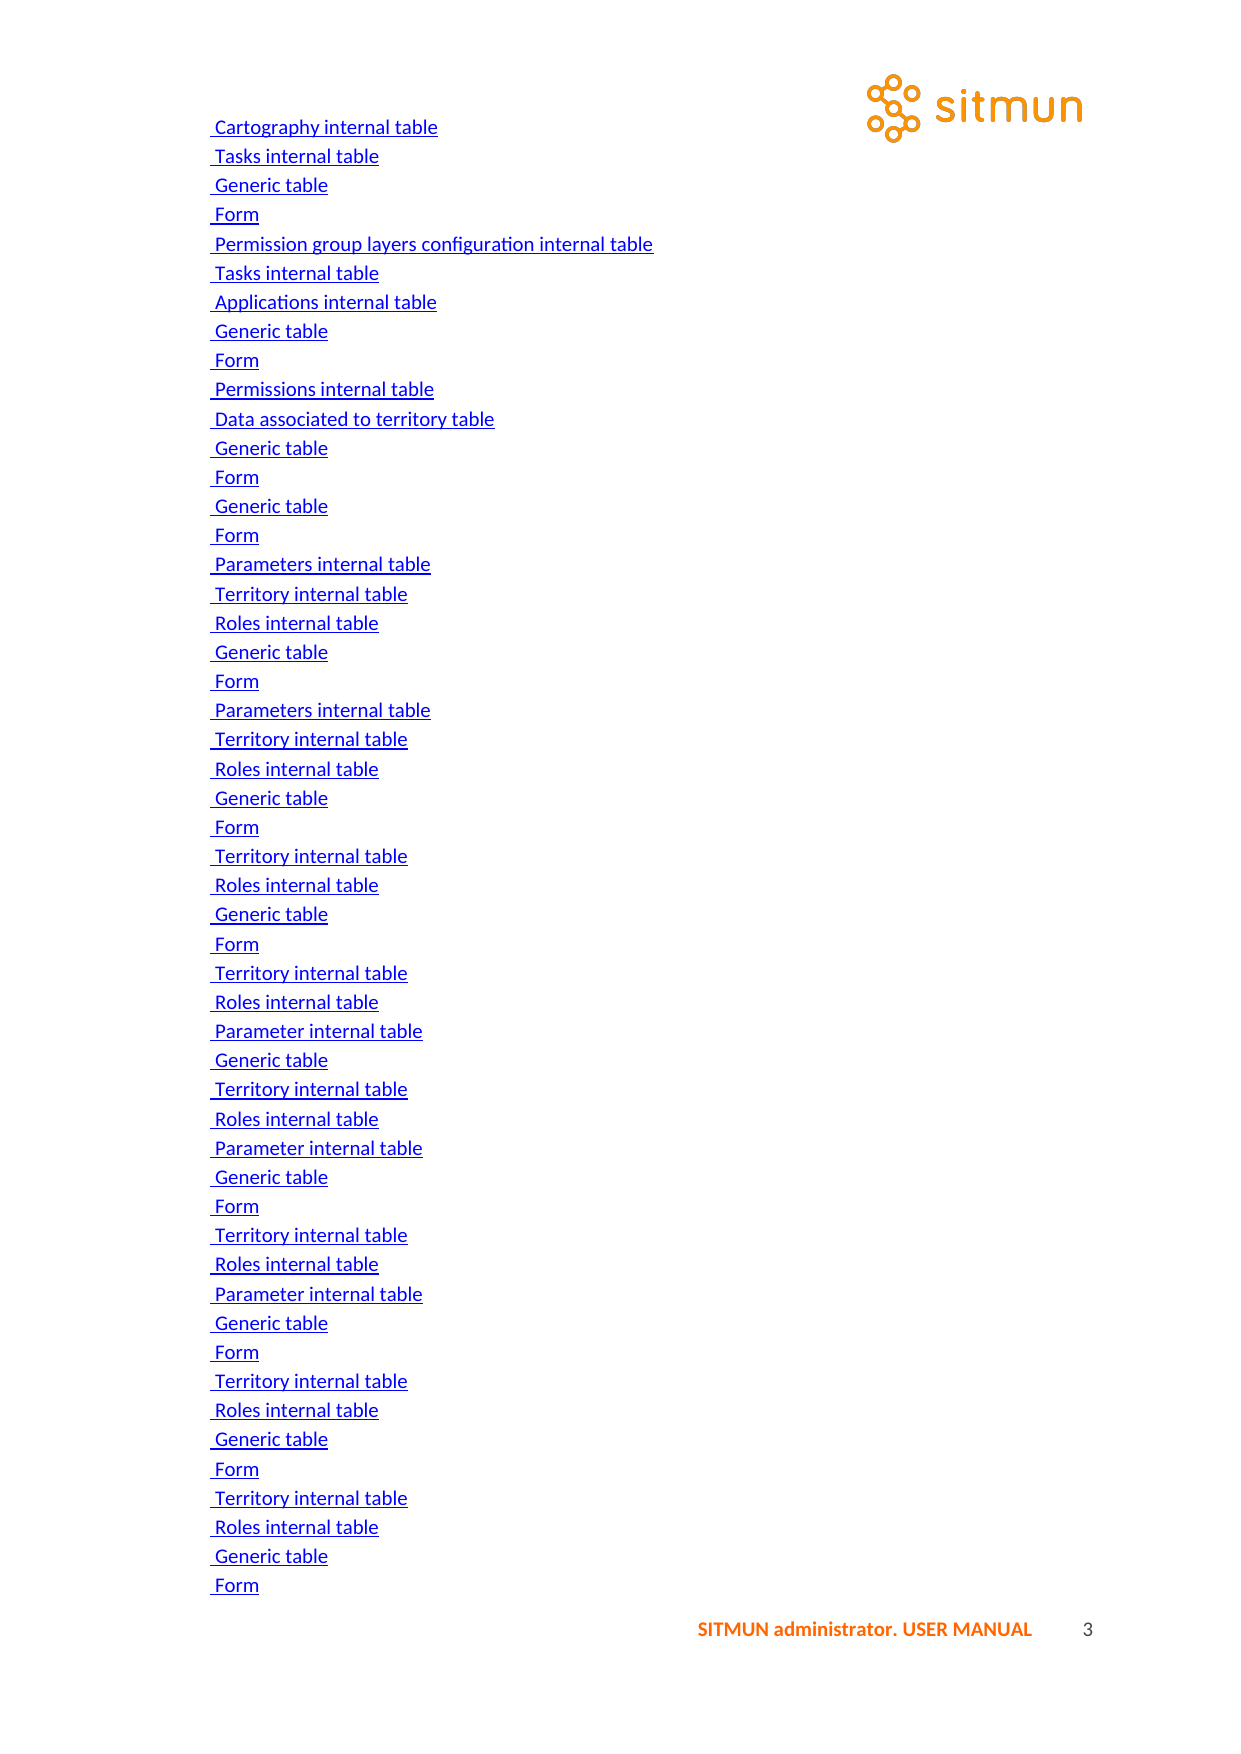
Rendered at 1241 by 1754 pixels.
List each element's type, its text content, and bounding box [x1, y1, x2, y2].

text 2.2.18.2. Form 56 [210, 1456, 1093, 1481]
text 2.2.13.2. Form 46 [210, 814, 1093, 839]
text 2.2.8.2. Form 34 [210, 202, 1093, 227]
text 2.2.11.2. Form 40 [210, 522, 1093, 548]
text 2.2.16.1. Generic table 52 [210, 1164, 1093, 1189]
text 2.2.17.2. Form 55 [210, 1339, 1093, 1364]
text 2.2.17.4. Roles internal table 55 [210, 1397, 1093, 1423]
text 2.2.16.2. Form 52 [210, 1193, 1093, 1219]
text 2.2.11.5. Roles internal table 42 [210, 610, 1093, 635]
text 2.2.12.5. Roles internal table 45 [210, 756, 1093, 781]
text 2.2.9.2. Form 36 [210, 347, 1093, 373]
text 2.2.16.3. Territory internal table 53 [210, 1222, 1093, 1248]
text 2.2.12.1. Generic table 43 [210, 639, 1093, 664]
text 2.2.14.2. Form 47 [210, 931, 1093, 956]
text 2.2.11.3. Parameters internal table 41 [210, 552, 1093, 577]
text 2.2.12.4. Territory internal table 44 [210, 727, 1093, 752]
text 2.2.9.4. Data associated to territory table 38 [210, 406, 1093, 431]
text 2.2.14.3. Territory internal table 48 [210, 960, 1093, 985]
text 2.2.13.3. Territory internal table 46 [210, 843, 1093, 869]
text 2.2.18.1. Generic table 56 [210, 1427, 1093, 1452]
picture [854, 139, 1093, 143]
text 2.2.8.4. Tasks internal table 35 [210, 260, 1093, 285]
text 2.2.11.4. Territory internal table 42 [210, 581, 1093, 606]
text 2.2.9.1. Generic table 36 [210, 318, 1093, 344]
text 2.2.7.7. Cartography internal table 33 [210, 114, 1093, 139]
text 2.2.9.3. Permissions internal table 37 [210, 377, 1093, 402]
text 2.2.18.3. Territory internal table 56 [210, 1485, 1093, 1510]
text 2.2.18.4. Roles internal table 57 [210, 1514, 1093, 1539]
text 2.2.12.3. Parameters internal table 44 [210, 697, 1093, 723]
text 2.2.8.3. Permission group layers configuration internal table 34 [210, 231, 1093, 256]
text 2.2.14.1. Generic table 47 [210, 902, 1093, 927]
text 2.2.15.3. Roles internal table 50 [210, 1106, 1093, 1131]
text 2.2.17.1. Generic table 54 [210, 1310, 1093, 1335]
text 2.2.15.4. Parameter internal table 51 [210, 1135, 1093, 1160]
text 2.2.15.1. Generic table 49 [210, 1047, 1093, 1073]
text 2.2.15.2. Territory internal table 50 [210, 1077, 1093, 1102]
text 2.2.8.5. Applications internal table 35 [210, 289, 1093, 314]
text 2.2.14.5. Parameter internal table 48 [210, 1018, 1093, 1044]
text 2.2.8.1. Generic table 34 [210, 172, 1093, 198]
text 2.2.11.1. Generic table 40 [210, 493, 1093, 519]
text 2.2.14.4. Roles internal table 48 [210, 989, 1093, 1014]
text 2.2.10.2. Form 39 [210, 464, 1093, 489]
picture [854, 59, 1093, 114]
text 2.2.13.1. Generic table 45 [210, 785, 1093, 810]
text 2.2.7.8. Tasks internal table 33 [210, 143, 1093, 169]
text 2.2.12.2. Form 43 [210, 668, 1093, 694]
text 2.2.10.1. Generic table 39 [210, 435, 1093, 460]
text 2.2.19.1. Generic table 57 [210, 1543, 1093, 1569]
text 2.2.17.3. Territory internal table 55 [210, 1368, 1093, 1394]
text 2.2.19.2. Form 58 [210, 1572, 1093, 1598]
text 2.2.16.4. Roles internal table 53 [210, 1252, 1093, 1277]
text 2.2.13.4. Roles internal table 46 [210, 872, 1093, 898]
text 2.2.16.5. Parameter internal table 53 [210, 1281, 1093, 1306]
